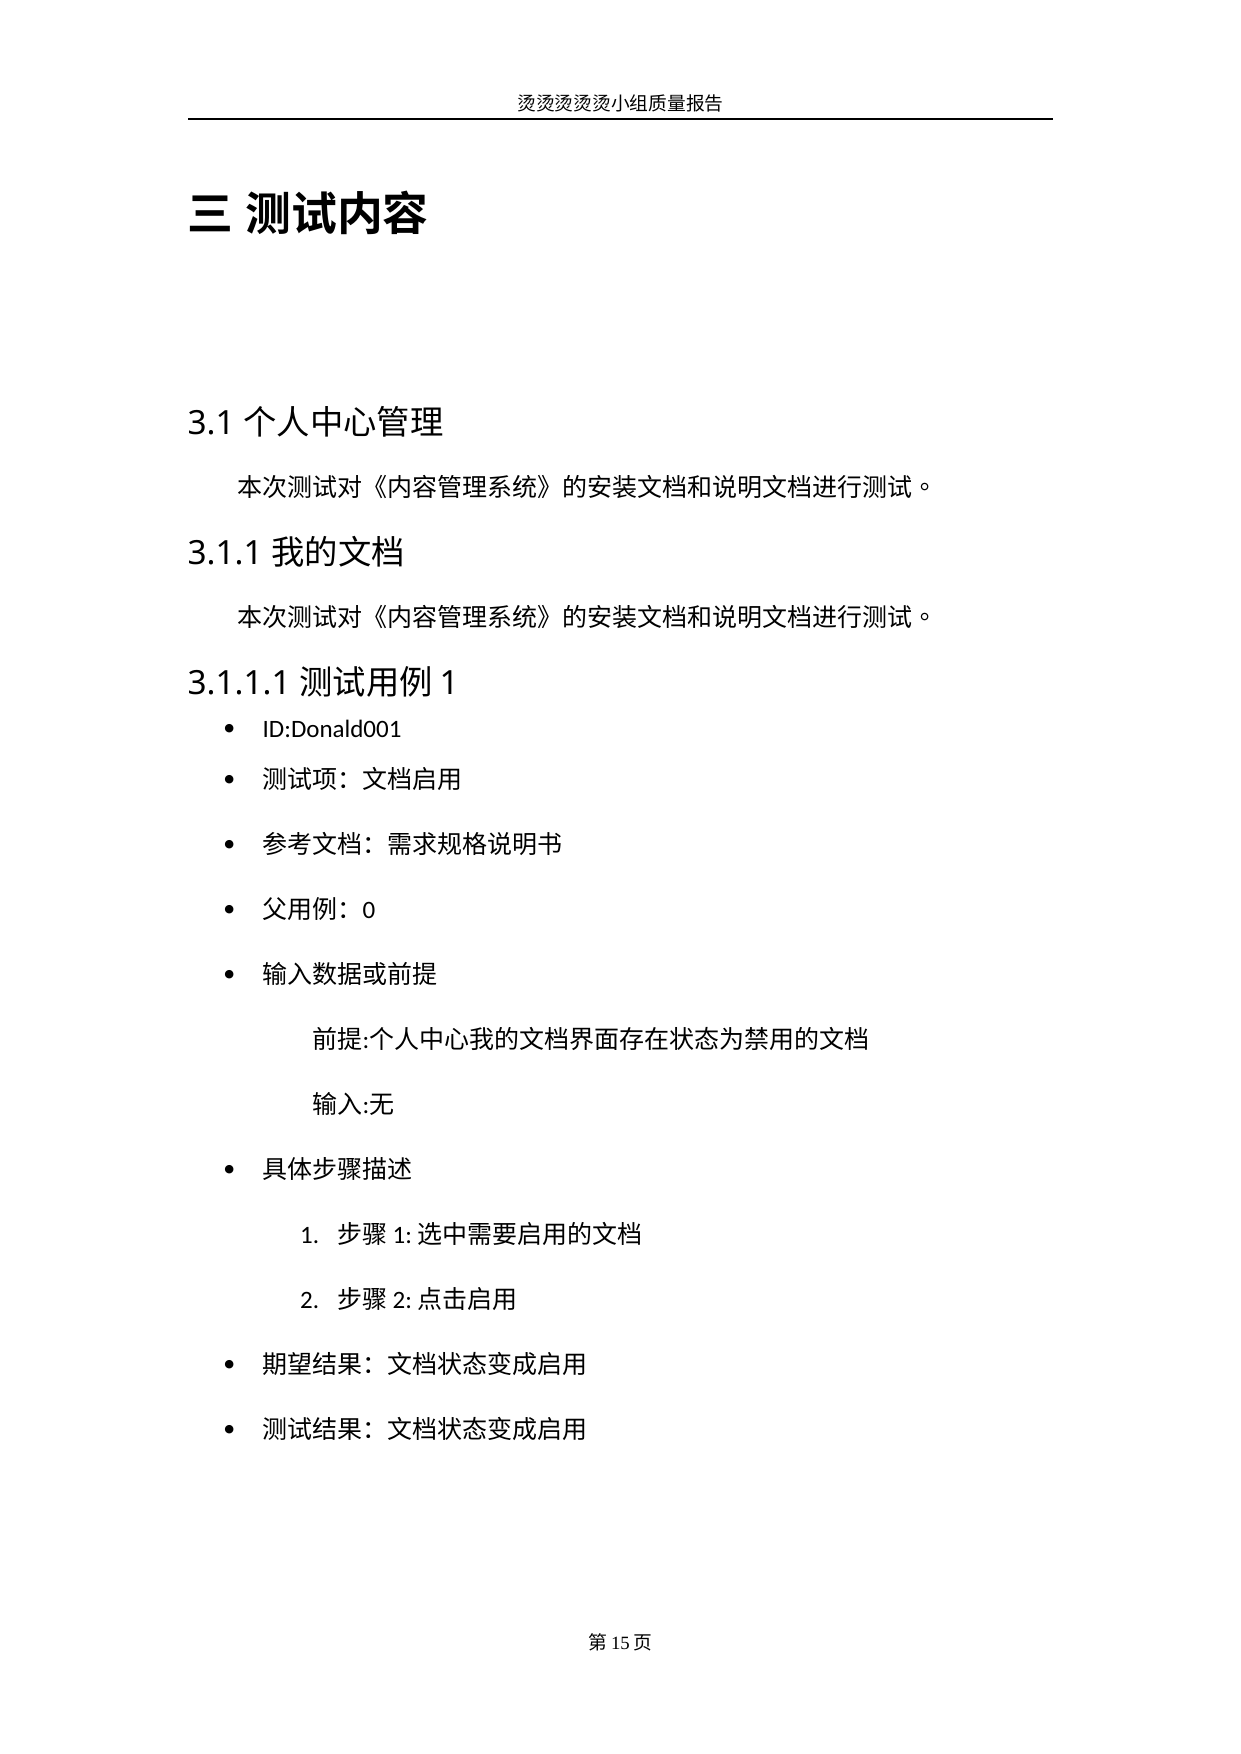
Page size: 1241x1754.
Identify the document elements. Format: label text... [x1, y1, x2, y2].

list 参考文档：需求规格说明书 [225, 810, 1053, 875]
text 本次测试对《内容管理系统》的安装文档和说明文档进行测试。 [187, 453, 1053, 518]
list 具体步骤描述 [225, 1135, 1053, 1200]
list 步骤1: 选中需要启用的文档 [300, 1200, 1053, 1265]
list 测试项：文档启用 [225, 745, 1053, 810]
list 步骤2: 点击启用 [300, 1265, 1053, 1330]
list 前提:个人中心我的文档界面存在状态为禁用的文档 [262, 1005, 1053, 1070]
subtitle 3.1 个人中心管理 [187, 388, 1053, 453]
subtitle 3.1.1.1 测试用例1 [187, 648, 1053, 713]
list 测试结果：文档状态变成启用 [225, 1395, 1053, 1460]
list 父用例：0 [225, 875, 1053, 940]
list 输入数据或前提 [225, 940, 1053, 1005]
list 输入:无 [262, 1070, 1053, 1135]
list 期望结果：文档状态变成启用 [225, 1330, 1053, 1395]
subtitle 三 测试内容 [187, 162, 1053, 259]
subtitle 3.1.1 我的文档 [187, 518, 1053, 583]
text 本次测试对《内容管理系统》的安装文档和说明文档进行测试。 [187, 583, 1053, 648]
list ID:Donald001 [225, 713, 1053, 745]
